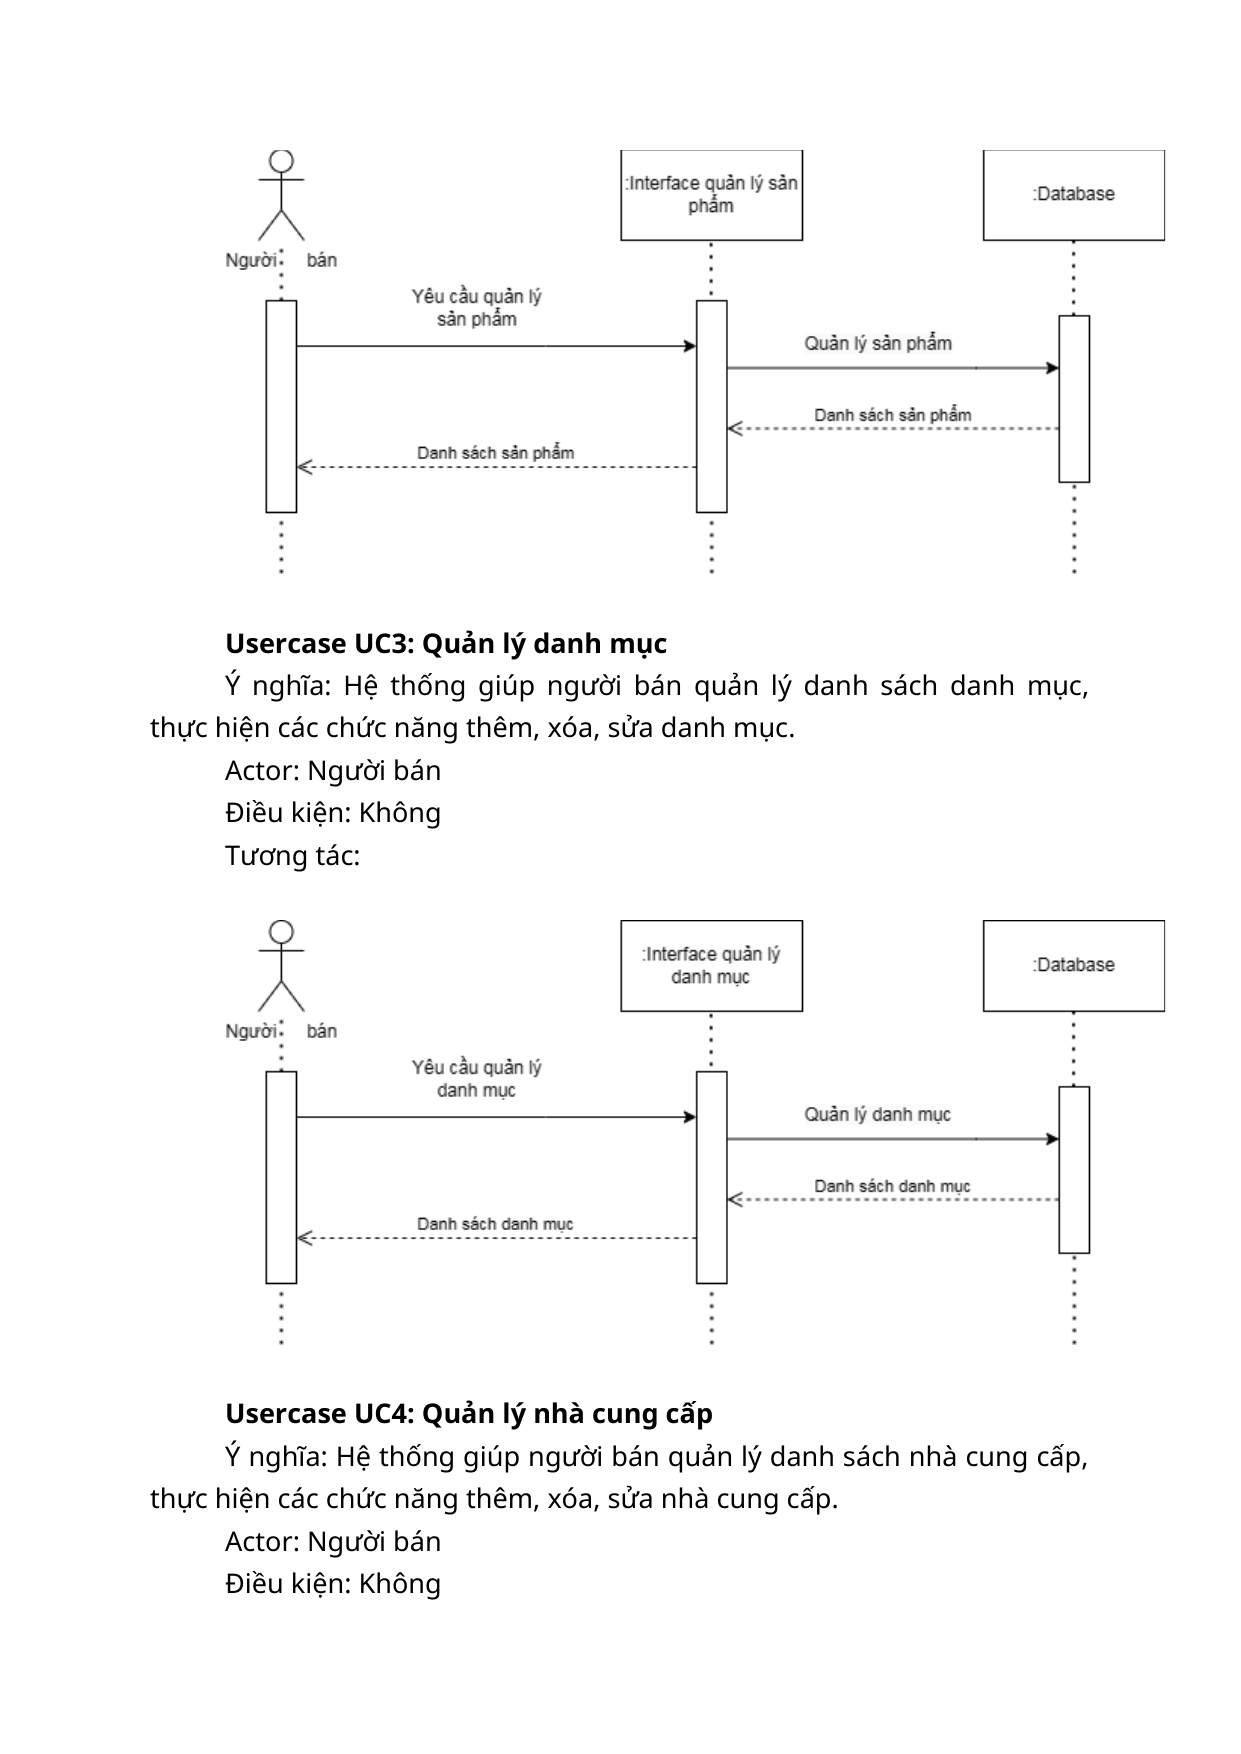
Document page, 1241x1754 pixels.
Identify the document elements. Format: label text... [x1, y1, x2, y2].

text Ý nghĩa: Hệ thống giúp người bán quản lý danh sách danh mục, thực hiện các chức năng thêm, xóa, sửa danh mục. [150, 666, 1090, 746]
text Ý nghĩa: Hệ thống giúp người bán quản lý danh sách nhà cung cấp, thực hiện các chức năng thêm, xóa, sửa nhà cung cấp. [150, 1437, 1090, 1517]
text Actor: Người bán [150, 751, 1090, 788]
picture [225, 150, 1166, 577]
text Actor: Người bán [150, 1522, 1090, 1559]
text Tương tác: [150, 836, 1090, 873]
text Điều kiện: Không [150, 1564, 1090, 1601]
text Điều kiện: Không [150, 794, 1090, 831]
text Usercase UC3: Quản lý danh mục [150, 624, 1090, 661]
text Usercase UC4: Quản lý nhà cung cấp [150, 1395, 1090, 1432]
picture [225, 920, 1166, 1348]
